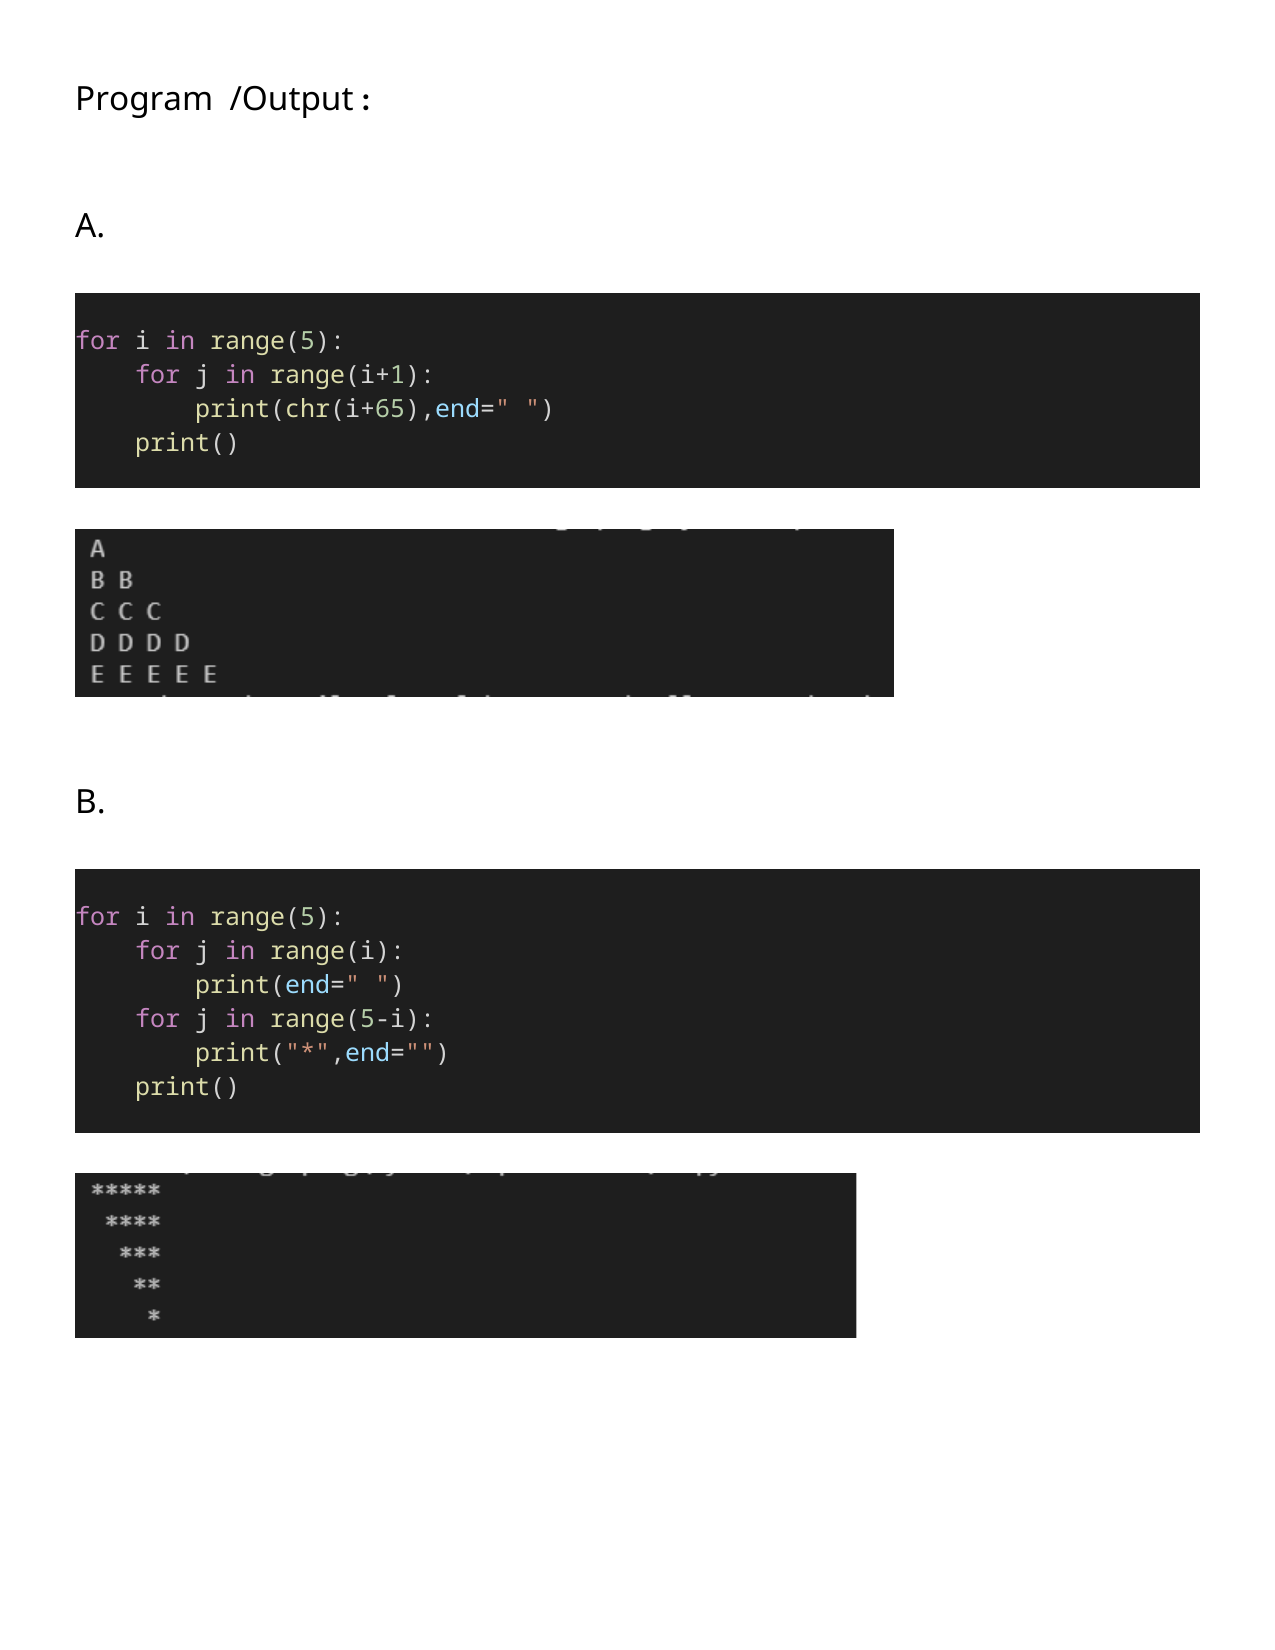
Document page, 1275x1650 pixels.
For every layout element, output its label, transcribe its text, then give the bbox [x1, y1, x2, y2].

text for i in range(5): [75, 898, 1200, 933]
text for i in range(5): [75, 322, 1200, 357]
text print(end=" ") [75, 967, 1200, 1001]
text for j in range(5-i): [75, 1001, 1200, 1035]
text for j in range(i): [75, 933, 1200, 967]
text Program /Output : [75, 75, 1200, 120]
text A. [75, 202, 1200, 247]
text for j in range(i+1): [75, 357, 1200, 391]
picture [75, 1173, 857, 1338]
picture [75, 529, 894, 697]
text B. [75, 778, 1200, 823]
text print() [75, 1069, 1200, 1103]
text print("*",end="") [75, 1035, 1200, 1069]
text print(chr(i+65),end=" ") [75, 391, 1200, 425]
text print() [75, 425, 1200, 459]
